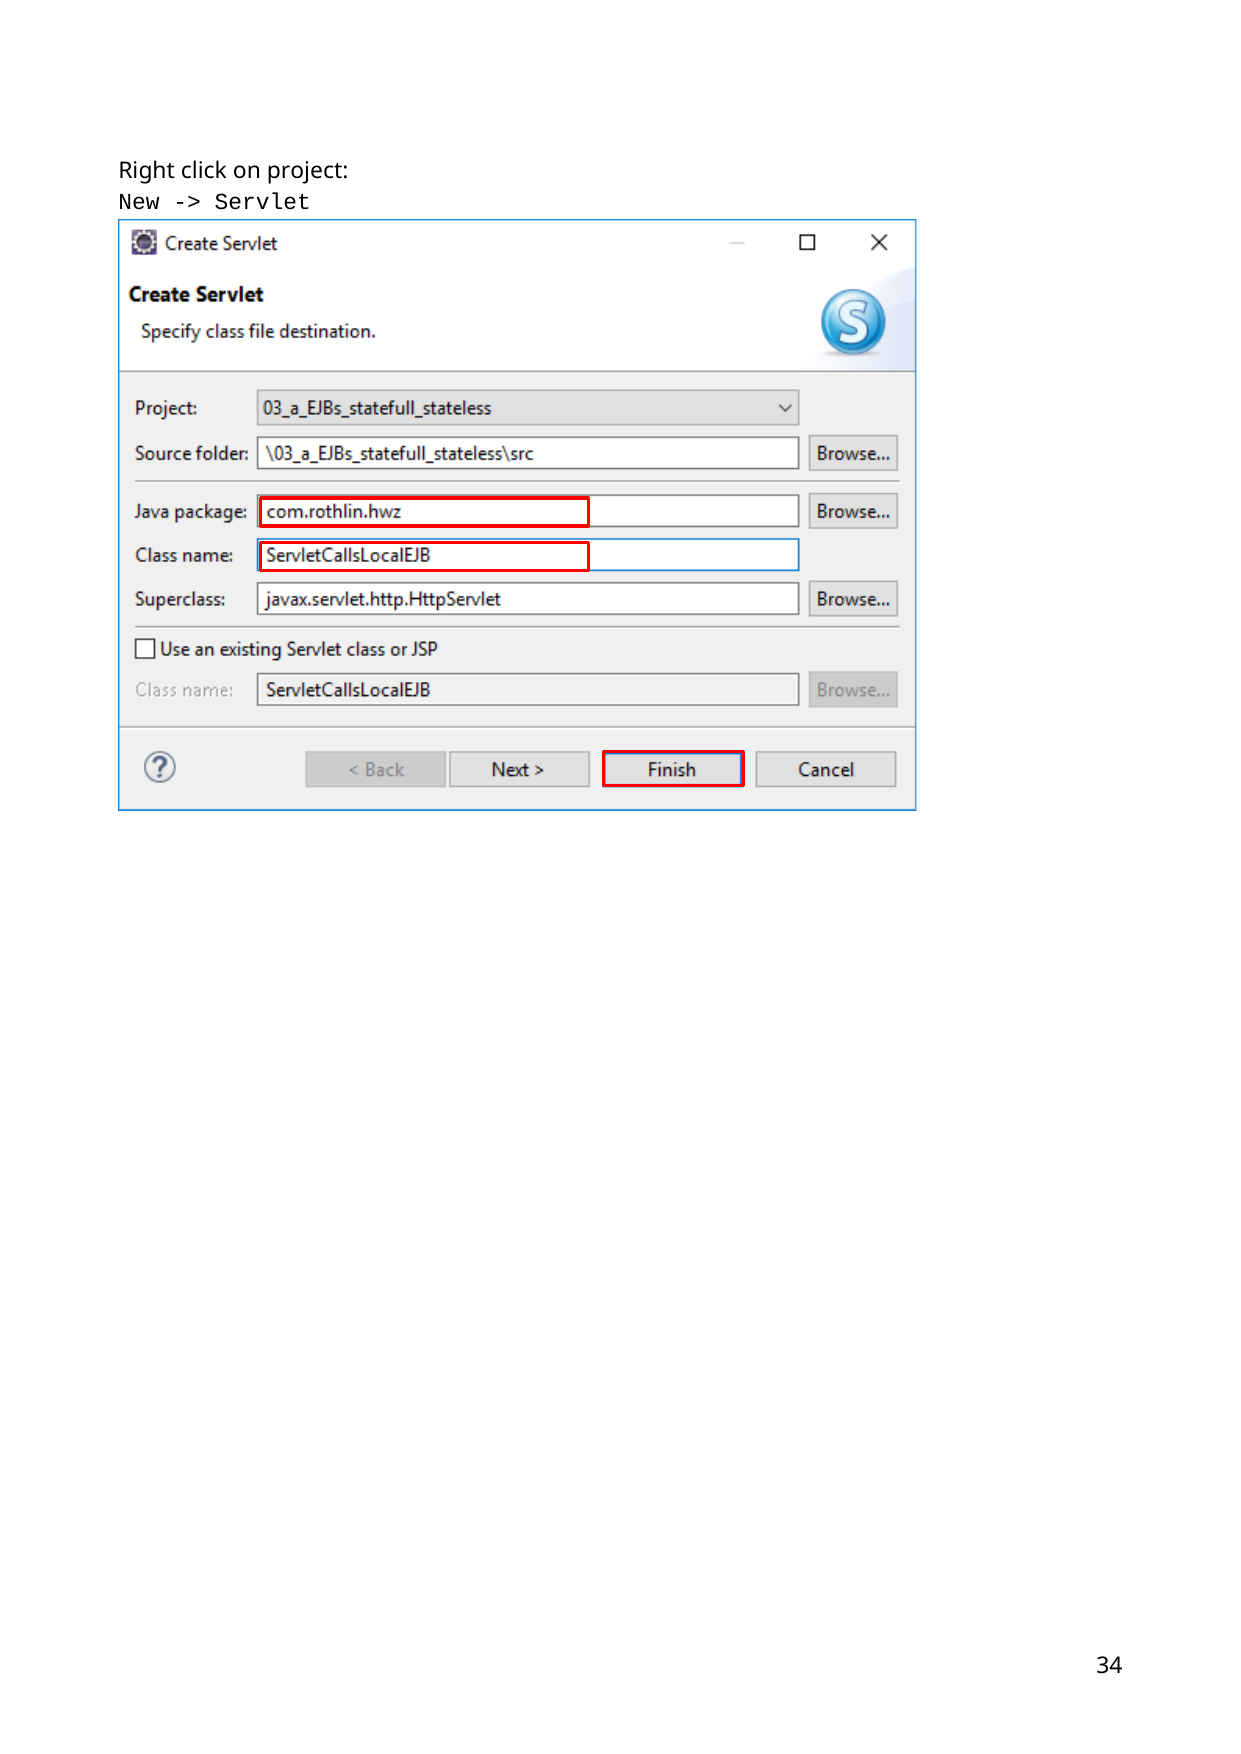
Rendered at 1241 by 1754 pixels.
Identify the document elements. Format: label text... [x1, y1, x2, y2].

picture [118, 219, 917, 811]
text Right click on project: [118, 154, 1122, 185]
text New -> Servlet [118, 190, 1122, 216]
